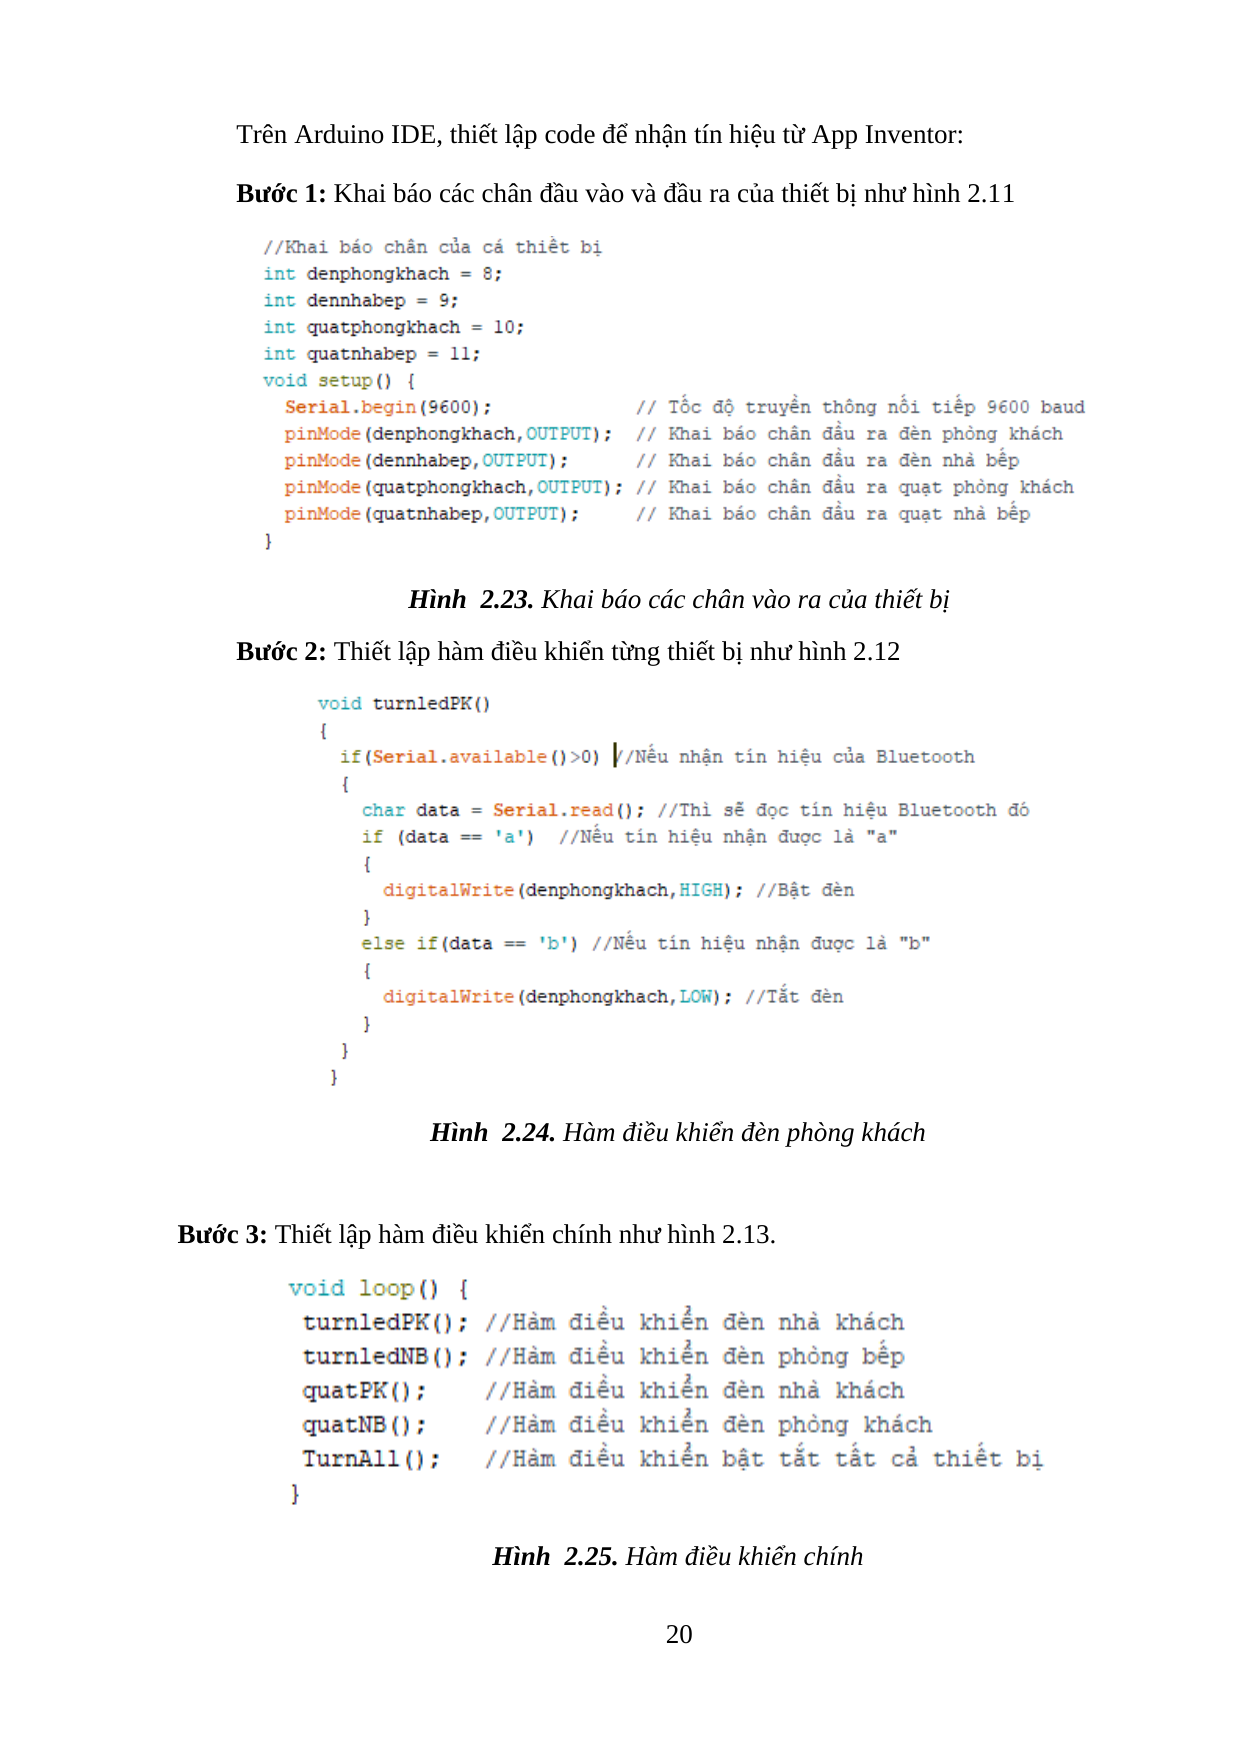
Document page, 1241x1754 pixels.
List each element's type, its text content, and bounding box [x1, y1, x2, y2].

picture [255, 236, 1104, 556]
picture [277, 1268, 1081, 1513]
text Bước 1: Khai báo các chân đầu vào và đầu ra của thiết bị như hình 2.11 [177, 177, 1122, 208]
text Trên Arduino IDE, thiết lập code để nhận tín hiệu từ App Inventor: [177, 118, 1122, 149]
picture [315, 694, 1044, 1089]
text Bước 3: Thiết lập hàm điều khiển chính như hình 2.13. [177, 1218, 1122, 1249]
text Bước 2: Thiết lập hàm điều khiển từng thiết bị như hình 2.12 [177, 635, 1122, 666]
